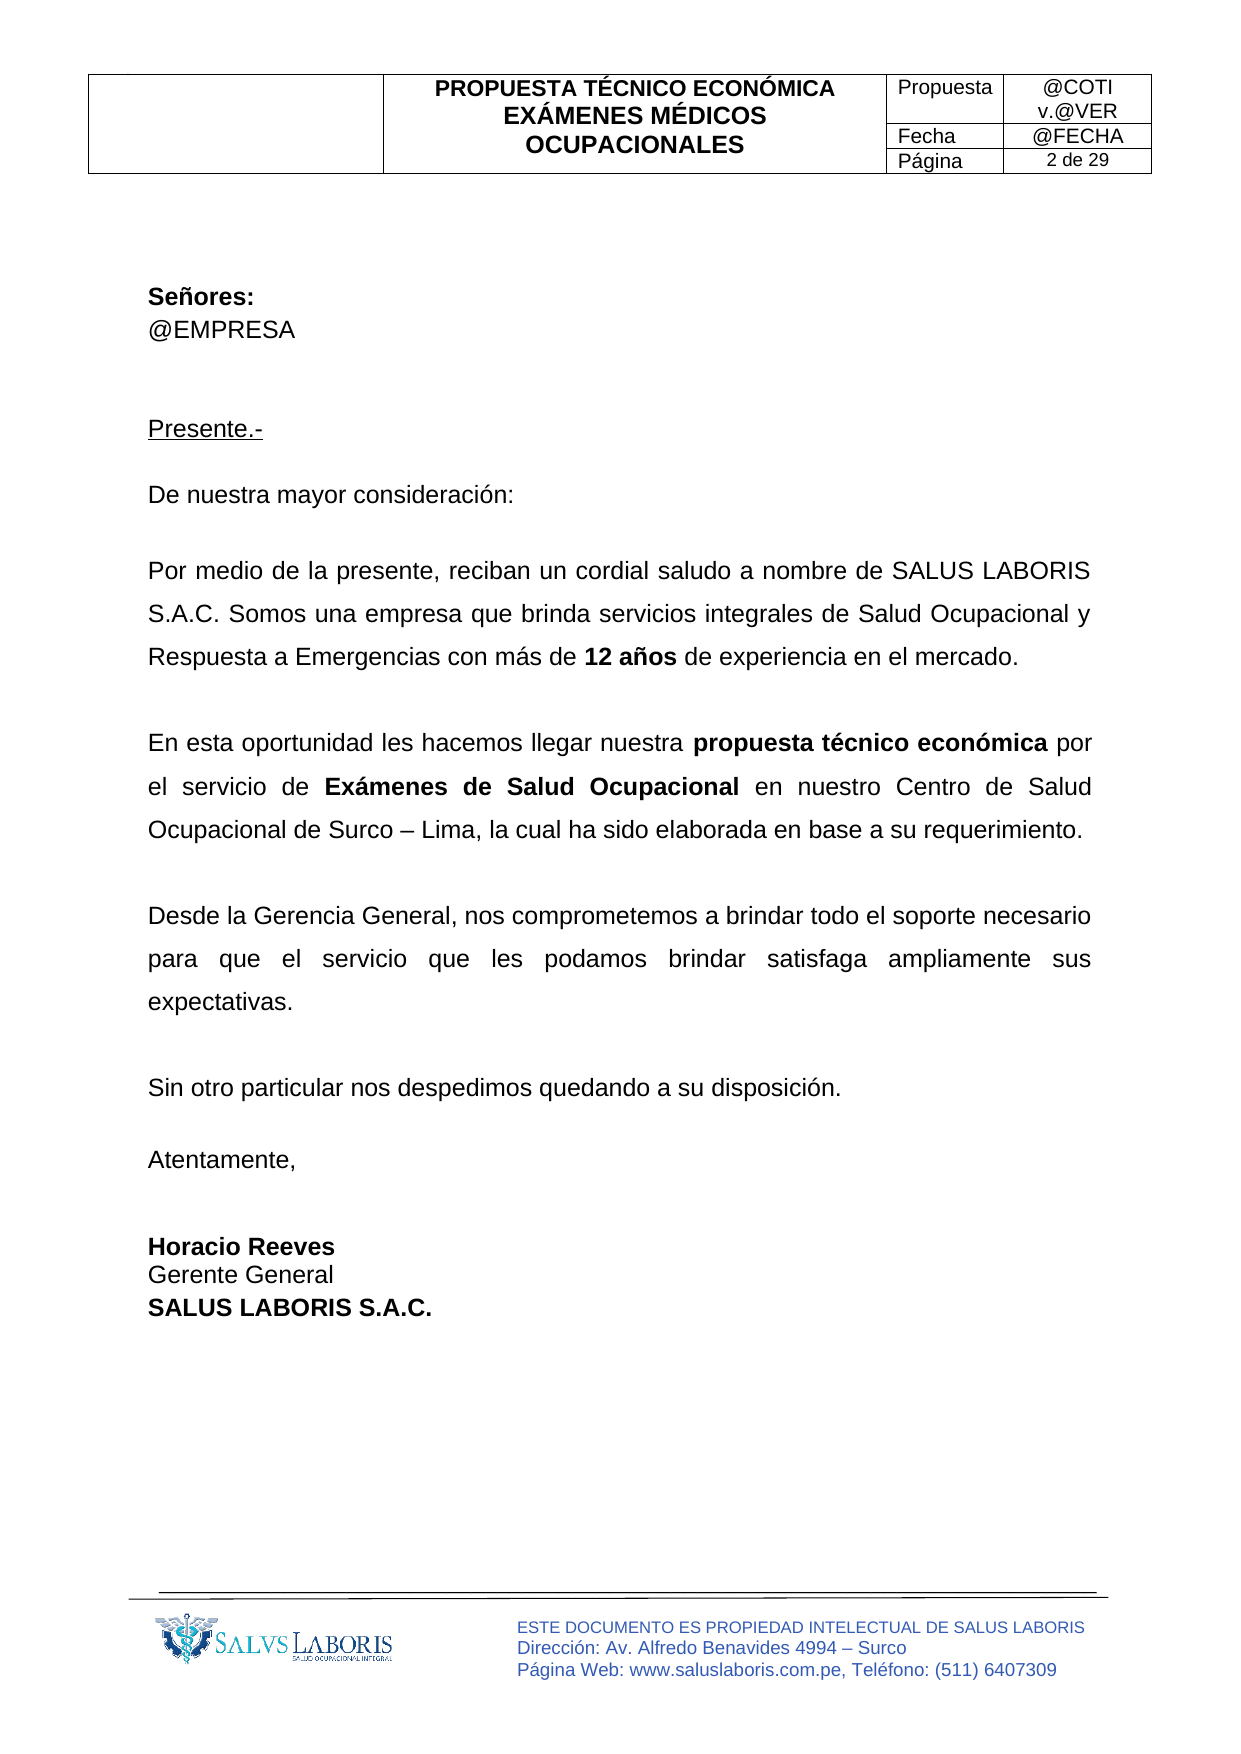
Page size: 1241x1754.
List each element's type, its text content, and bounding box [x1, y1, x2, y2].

text Por medio de la presente, reciban un cordial saludo a nombre de SALUS LABORIS S.A.C. Somos una empresa que brinda servicios integrales de Salud Ocupacional y Respuesta a Emergencias con más de 12 años de experiencia en el mercado. [148, 556, 1092, 671]
text Señores: [148, 282, 1092, 310]
text Desde la Gerencia General, nos comprometemos a brindar todo el soporte necesario para que el servicio que les podamos brindar satisfaga ampliamente sus expectativas. [148, 901, 1092, 1016]
text SALUS LABORIS S.A.C. [148, 1293, 1092, 1322]
picture [151, 1609, 395, 1668]
text Gerente General [148, 1260, 1092, 1289]
text @EMPRESA [148, 315, 1092, 376]
text Horacio Reeves [148, 1232, 1092, 1260]
text De nuestra mayor consideración: [148, 447, 1092, 508]
text Sin otro particular nos despedimos quedando a su disposición. [148, 1073, 1092, 1102]
text En esta oportunidad les hacemos llegar nuestra propuesta técnico económica por el servicio de Exámenes de Salud Ocupacional en nuestro Centro de Salud Ocupacional de Surco – Lima, la cual ha sido elaborada en base a su requerimiento. [148, 728, 1092, 843]
text Presente.- [148, 414, 1092, 442]
text Atentamente, [148, 1145, 1092, 1174]
